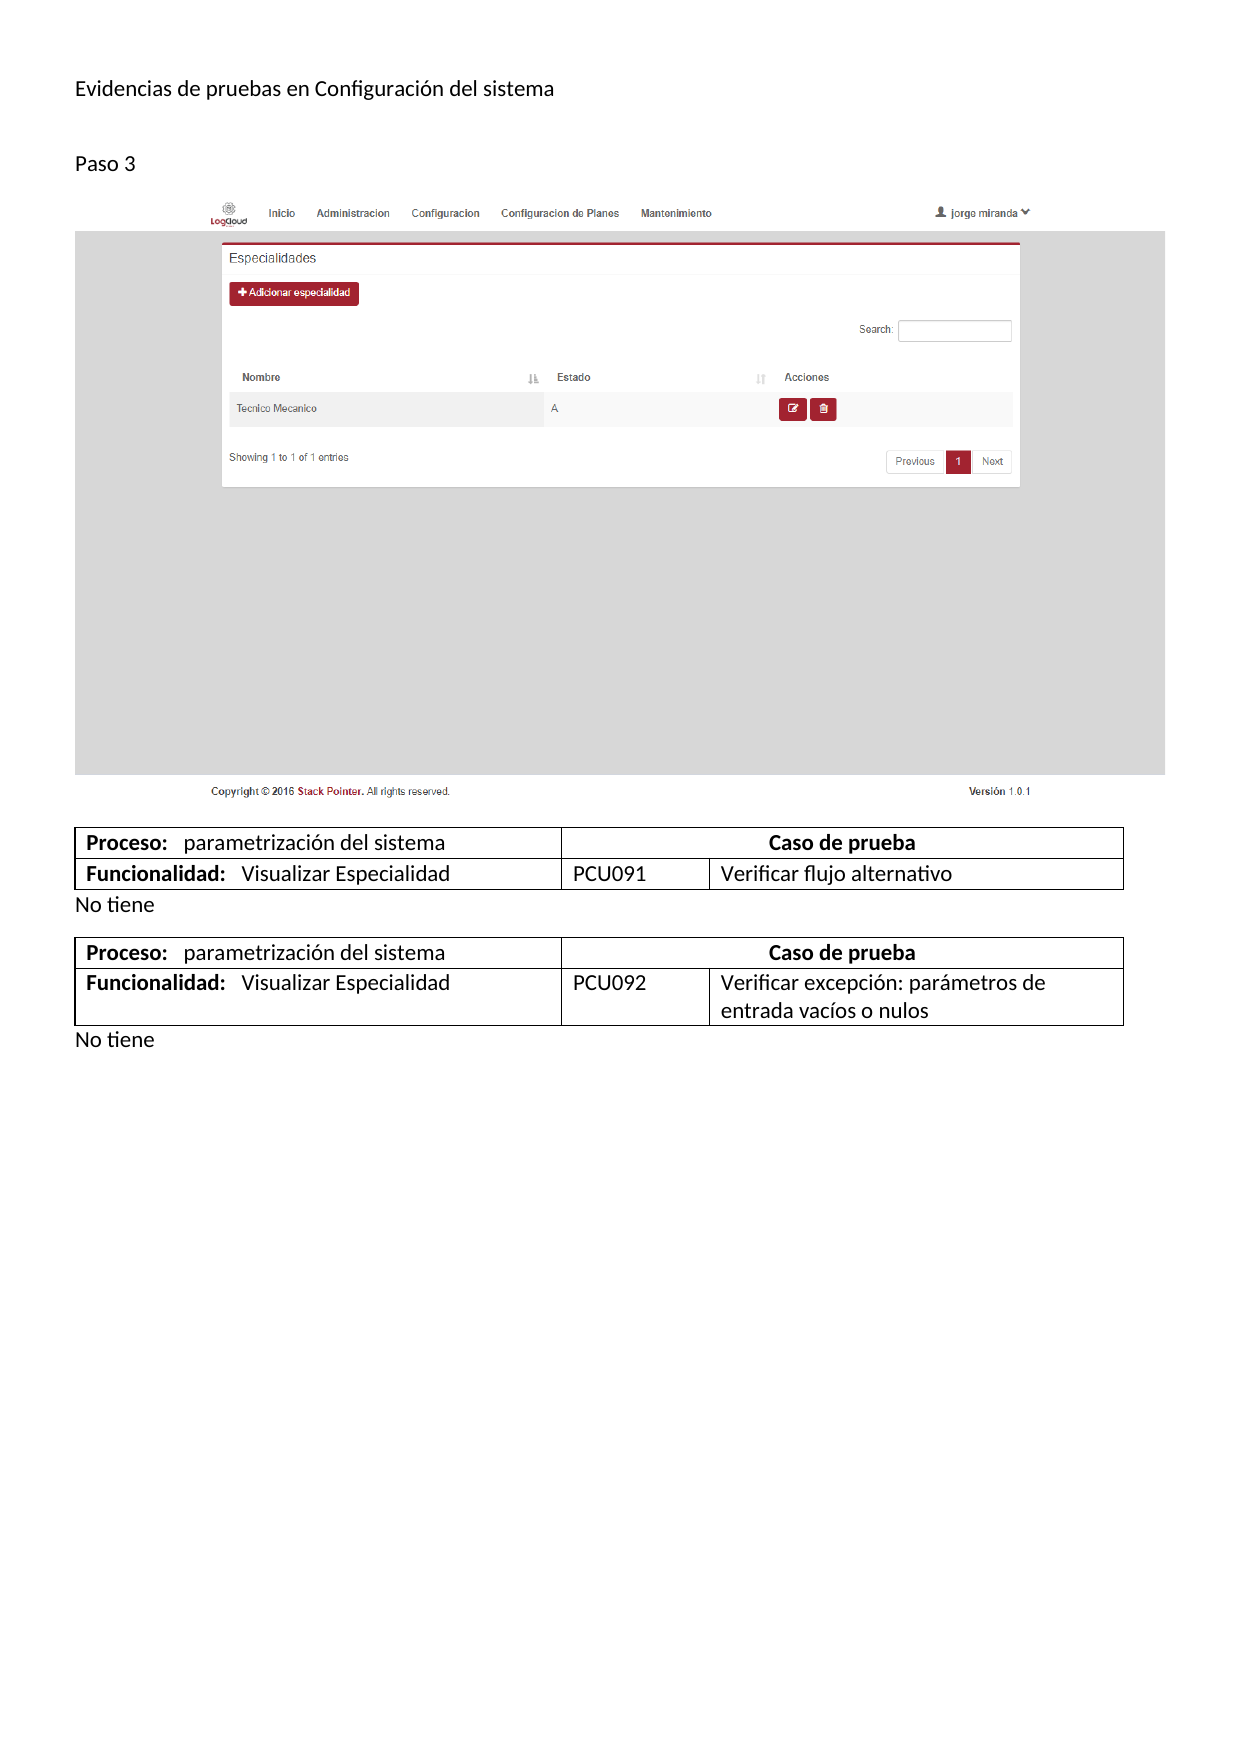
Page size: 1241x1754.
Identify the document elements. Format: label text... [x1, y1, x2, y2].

text No tiene [75, 890, 1165, 918]
table_header Proceso: parametrización del sistema [76, 828, 561, 858]
table_header Caso de prueba [562, 938, 1123, 967]
picture [75, 195, 1166, 809]
table_cell Funcionalidad: Visualizar Especialidad [76, 859, 561, 889]
table_cell Verificar flujo alternativo [710, 859, 1123, 889]
text No tiene [75, 1026, 1165, 1054]
table_header Proceso: parametrización del sistema [76, 938, 561, 967]
table_cell Funcionalidad: Visualizar Especialidad [76, 969, 561, 1024]
table_cell PCU092 [562, 969, 709, 1024]
table_header Caso de prueba [562, 828, 1123, 858]
table_cell PCU091 [562, 859, 709, 889]
text Paso 3 [75, 149, 1165, 177]
table_cell Verificar excepción: parámetros de entrada vacíos o nulos [710, 969, 1123, 1024]
